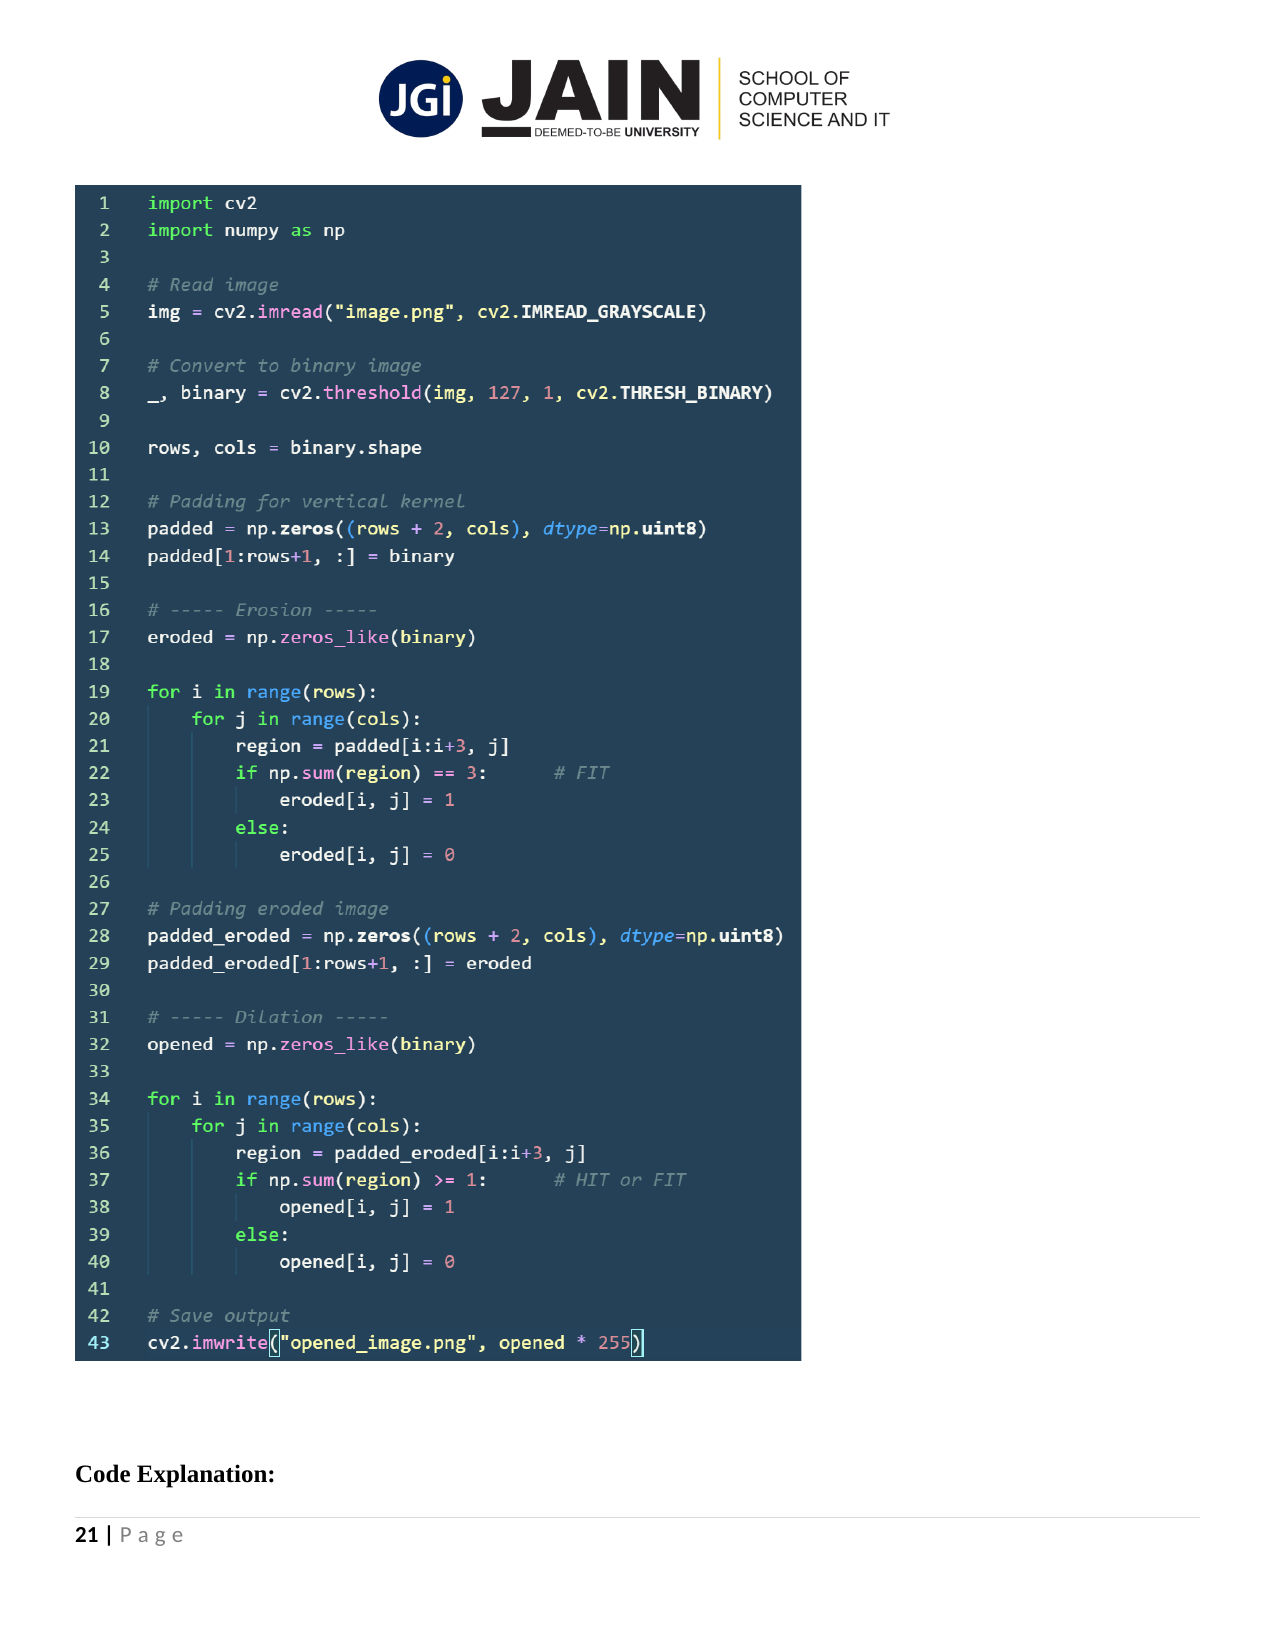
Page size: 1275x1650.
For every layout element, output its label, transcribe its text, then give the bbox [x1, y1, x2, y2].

picture [75, 185, 802, 1361]
text Code Explanation: [75, 1459, 1200, 1488]
picture [371, 50, 904, 148]
